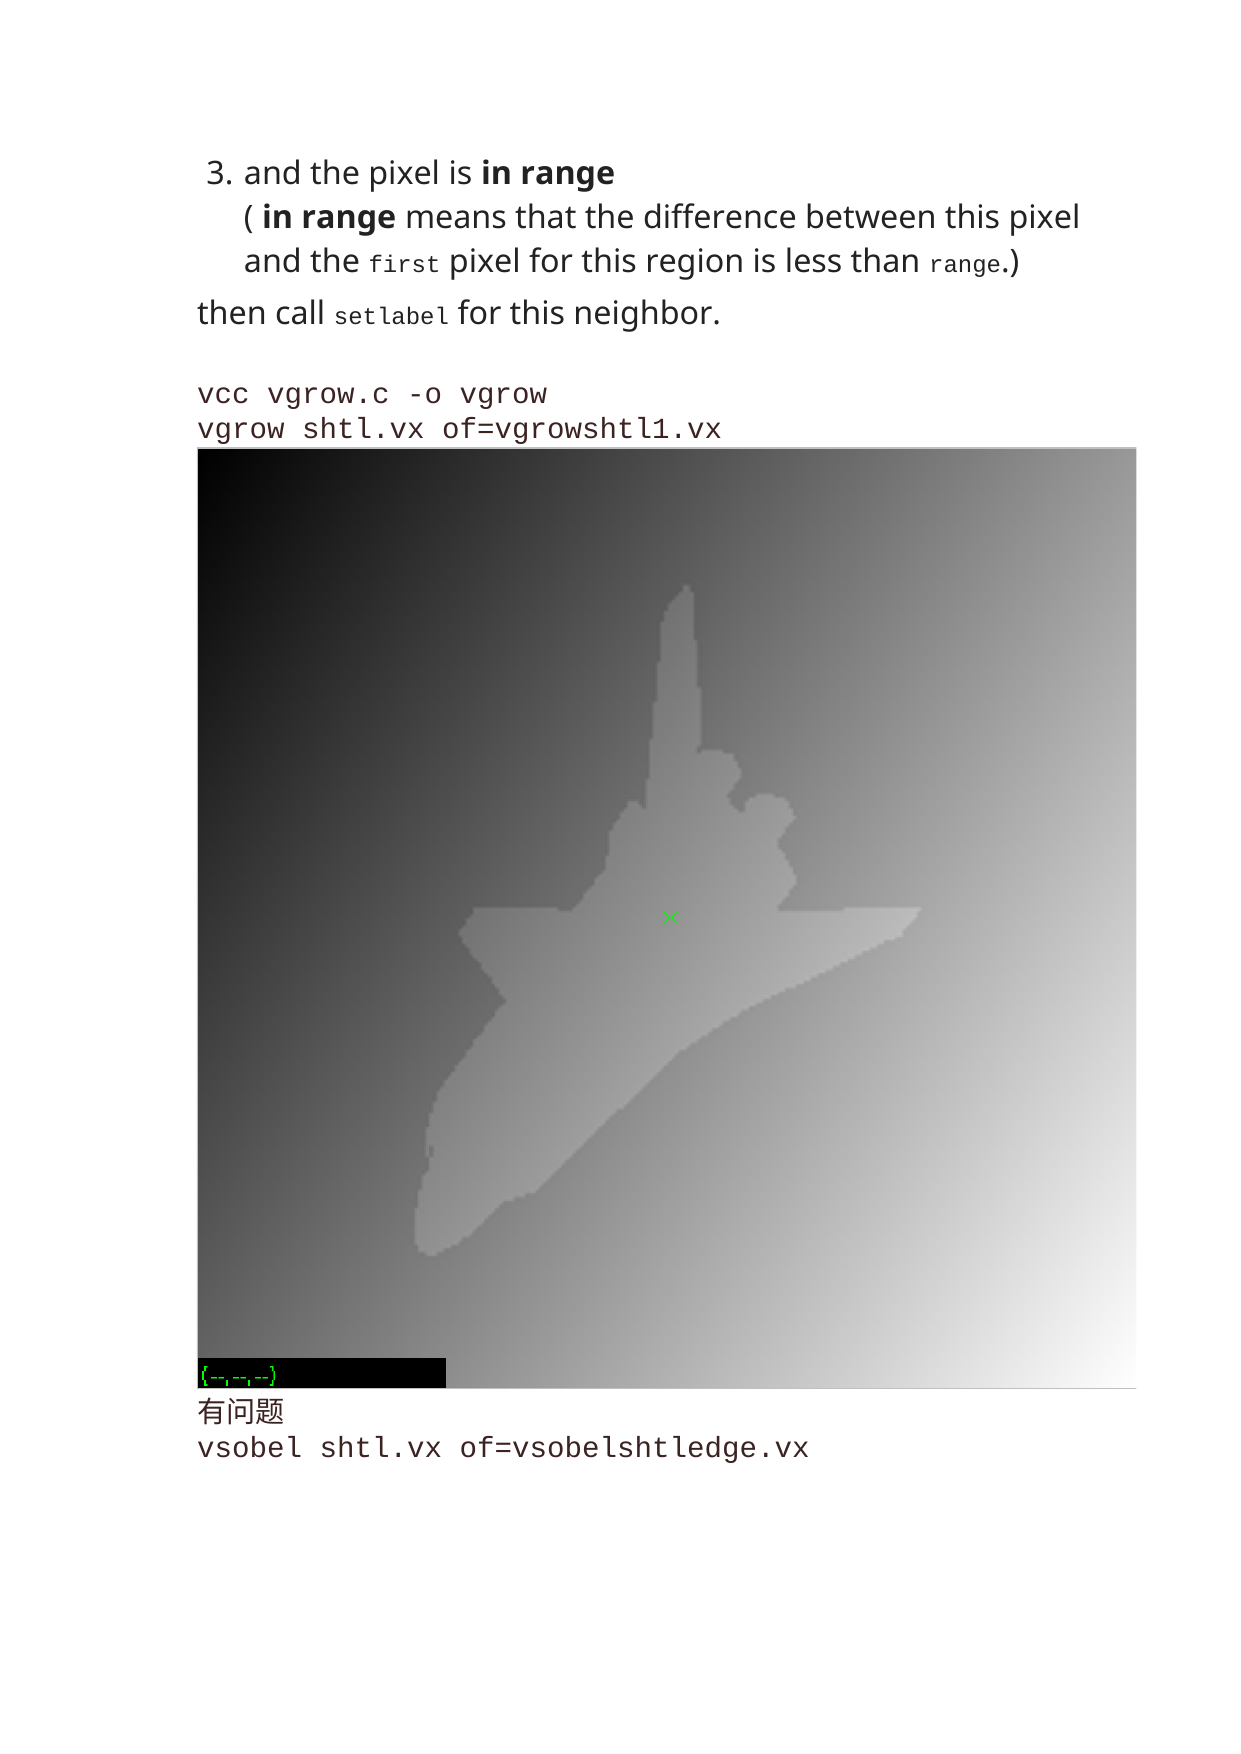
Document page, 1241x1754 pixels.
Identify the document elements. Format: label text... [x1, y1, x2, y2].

list and the pixel is in range ( in range means that the difference between this pixel and the first pixel for this region is less than range.) [206, 150, 1090, 282]
text vsobel shtl.vx of=vsobelshtledge.vx [197, 1431, 1090, 1466]
text then call setlabel for this neighbor. [197, 290, 1090, 334]
picture [196, 447, 1137, 1389]
text vgrow shtl.vx of=vgrowshtl1.vx [197, 413, 1090, 447]
text 有问题 [197, 1389, 1090, 1431]
text vcc vgrow.c -o vgrow [197, 378, 1090, 413]
